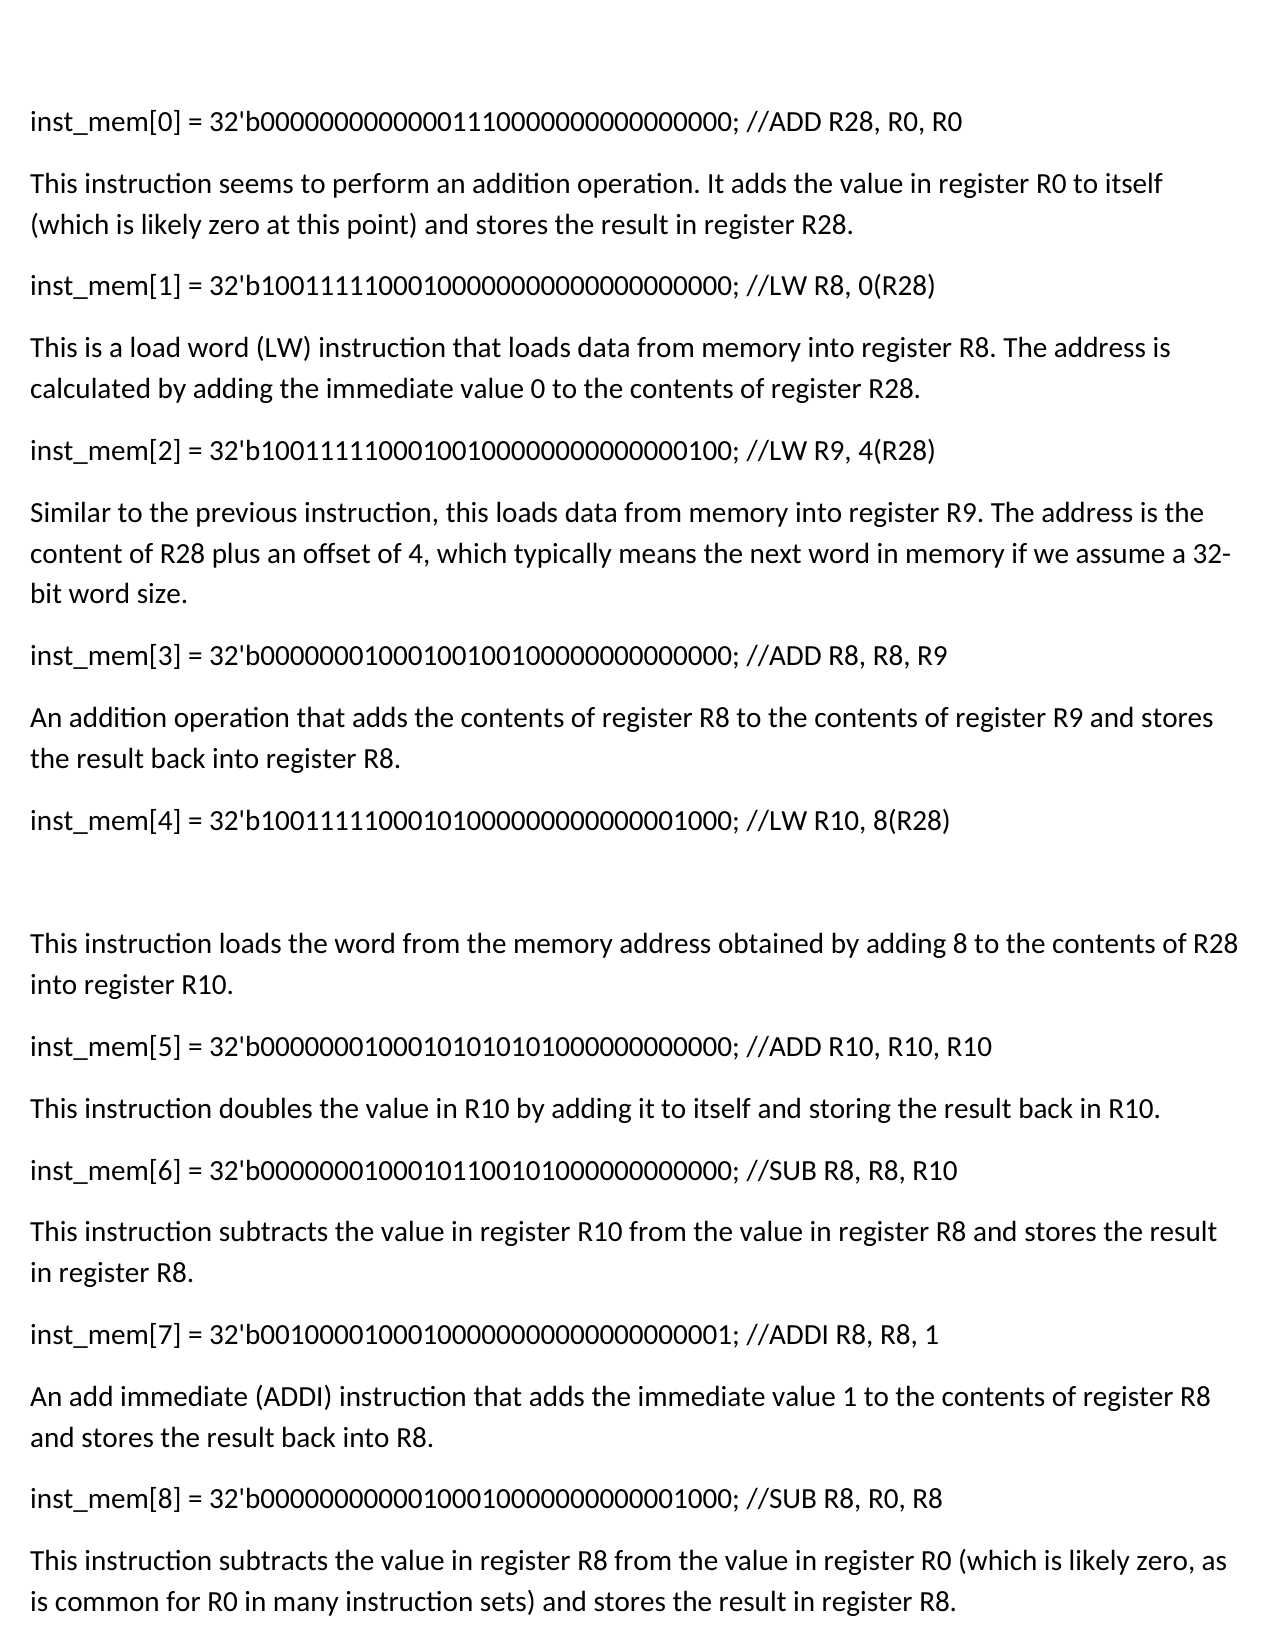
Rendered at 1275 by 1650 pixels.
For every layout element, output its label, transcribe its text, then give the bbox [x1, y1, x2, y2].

text This instruction doubles the value in R10 by adding it to itself and storing the result back in R10. [30, 1090, 1245, 1126]
text This instruction subtracts the value in register R8 from the value in register R0 (which is likely zero, as is common for R0 in many instruction sets) and stores the result in register R8. [30, 1542, 1245, 1619]
text Similar to the previous instruction, this loads data from memory into register R9. The address is the content of R28 plus an offset of 4, which typically means the next word in memory if we assume a 32-bit word size. [30, 494, 1245, 611]
text inst_mem[2] = 32'b10011111000100100000000000000100; //LW R9, 4(R28) [30, 432, 1245, 468]
text An addition operation that adds the contents of register R8 to the contents of register R9 and stores the result back into register R8. [30, 699, 1245, 776]
text This is a load word (LW) instruction that loads data from memory into register R8. The address is calculated by adding the immediate value 0 to the contents of register R28. [30, 329, 1245, 406]
text inst_mem[8] = 32'b00000000000100010000000000001000; //SUB R8, R0, R8 [30, 1481, 1245, 1516]
text inst_mem[3] = 32'b00000001000100100100000000000000; //ADD R8, R8, R9 [30, 637, 1245, 673]
text inst_mem[7] = 32'b00100001000100000000000000000001; //ADDI R8, R8, 1 [30, 1316, 1245, 1352]
text inst_mem[4] = 32'b10011111000101000000000000001000; //LW R10, 8(R28) [30, 802, 1245, 837]
text This instruction seems to perform an addition operation. It adds the value in register R0 to itself (which is likely zero at this point) and stores the result in register R28. [30, 165, 1245, 241]
text This instruction subtracts the value in register R10 from the value in register R8 and stores the result in register R8. [30, 1213, 1245, 1290]
text This instruction loads the word from the memory address obtained by adding 8 to the contents of R28 into register R10. [30, 925, 1245, 1002]
text inst_mem[0] = 32'b00000000000001110000000000000000; //ADD R28, R0, R0 [30, 103, 1245, 139]
text An add immediate (ADDI) instruction that adds the immediate value 1 to the contents of register R8 and stores the result back into R8. [30, 1378, 1245, 1454]
text inst_mem[1] = 32'b10011111000100000000000000000000; //LW R8, 0(R28) [30, 267, 1245, 303]
text inst_mem[6] = 32'b00000001000101100101000000000000; //SUB R8, R8, R10 [30, 1152, 1245, 1187]
text inst_mem[5] = 32'b00000001000101010101000000000000; //ADD R10, R10, R10 [30, 1028, 1245, 1064]
